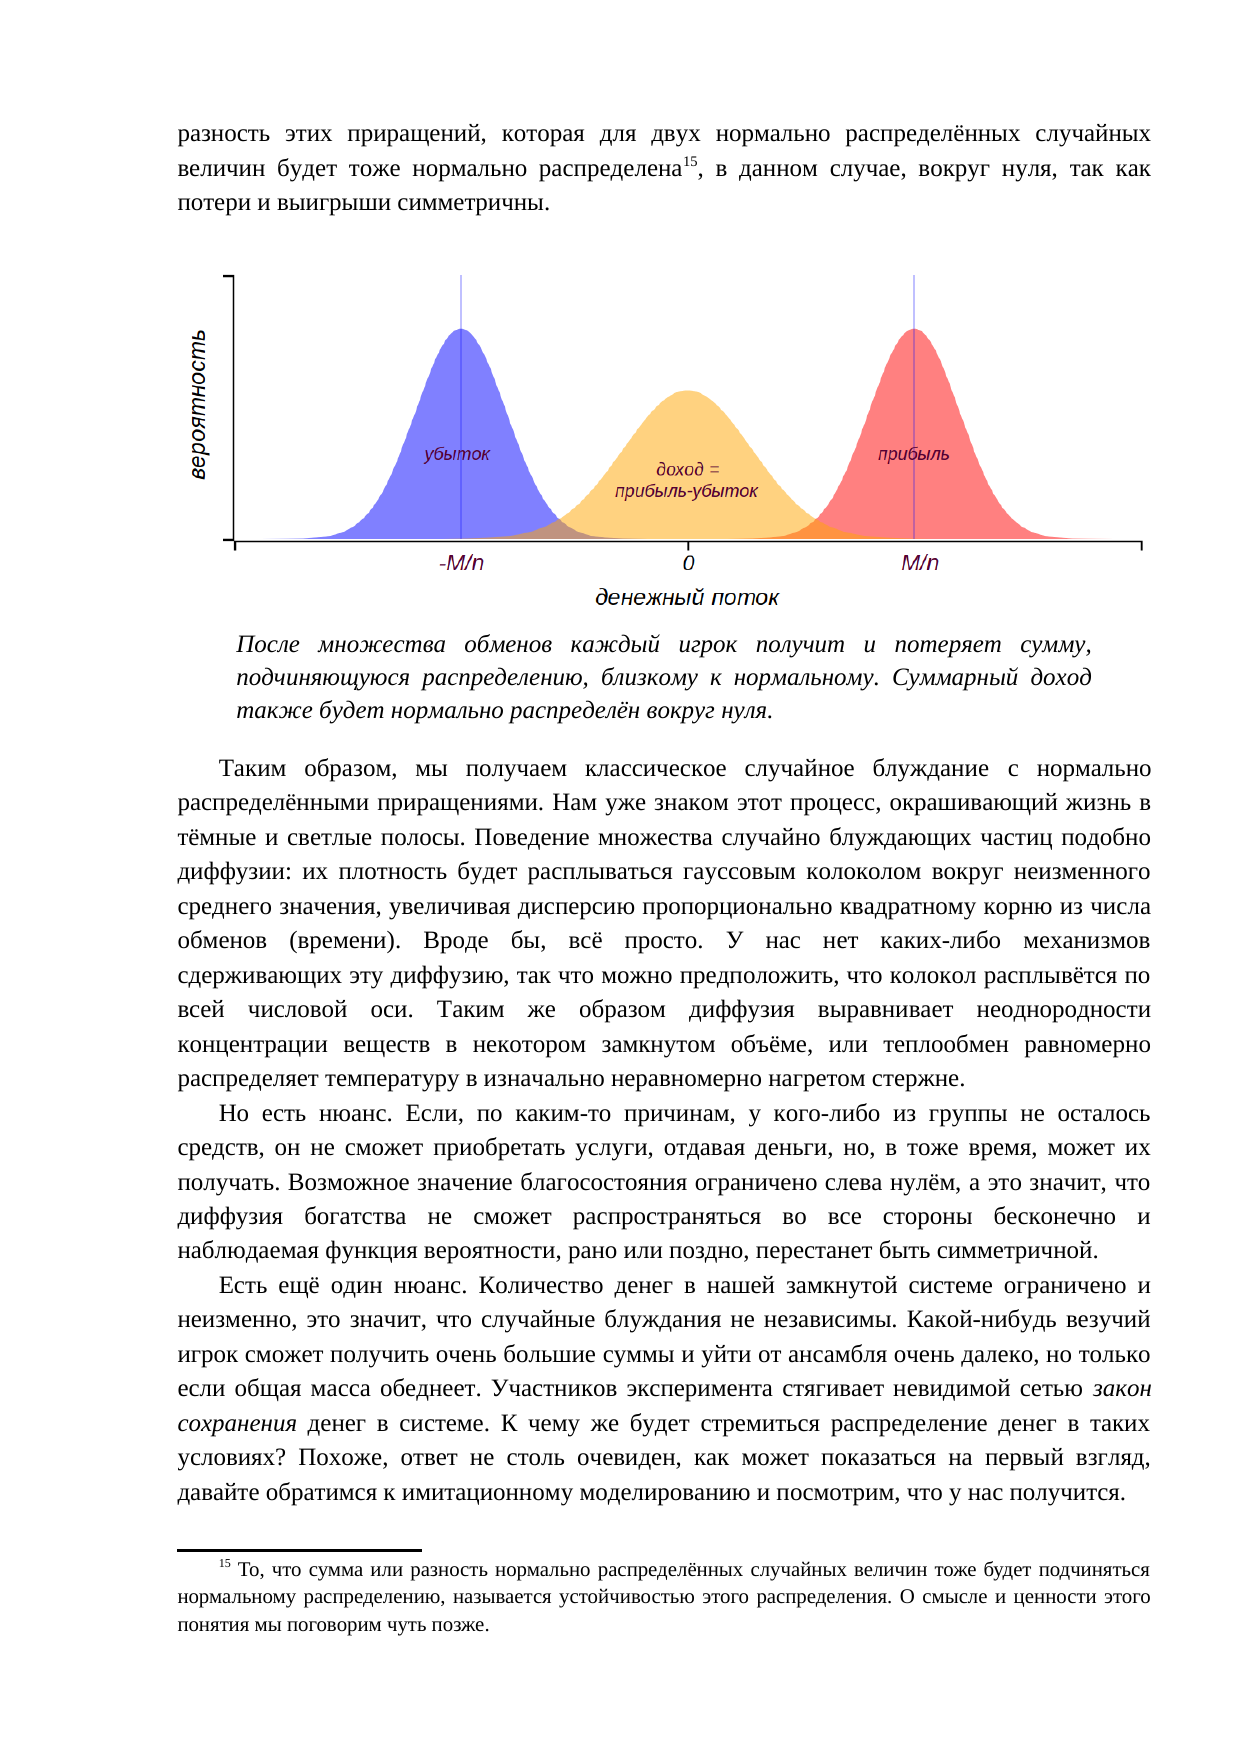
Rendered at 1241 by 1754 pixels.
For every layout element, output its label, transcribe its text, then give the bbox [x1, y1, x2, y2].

text Но есть нюанс. Если, по каким-то причинам, у кого-либо из группы не осталось средств, он не сможет приобретать услуги, отдавая деньги, но, в тоже время, может их получать. Возможное значение благосостояния ограничено слева нулём, а это значит, что диффузия богатства не сможет распространяться во все стороны бесконечно и наблюдаемая функция вероятности, рано или поздно, перестанет быть симметричной. [177, 1098, 1152, 1264]
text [177, 118, 1152, 216]
picture [177, 246, 1152, 612]
text Есть ещё один нюанс. Количество денег в нашей замкнутой системе ограничено и неизменно, это значит, что случайные блуждания не независимы. Какой-нибудь везучий игрок сможет получить очень большие суммы и уйти от ансамбля очень далеко, но только если общая масса обеднеет. Участников эксперимента стягивает невидимой сетью закон сохранения денег в системе. К чему же будет стремиться распределение денег в таких условиях? Похоже, ответ не столь очевиден, как может показаться на первый взгляд, давайте обратимся к имитационному моделированию и посмотрим, что у нас получится. [177, 1270, 1152, 1506]
text Таким образом, мы получаем классическое случайное блуждание с нормально распределёнными приращениями. Нам уже знаком этот процесс, окрашивающий жизнь в тёмные и светлые полосы. Поведение множества случайно блуждающих частиц подобно диффузии: их плотность будет расплываться гауссовым колоколом вокруг неизменного среднего значения, увеличивая дисперсию пропорционально квадратному корню из числа обменов (времени). Вроде бы, всё просто. У нас нет каких-либо механизмов сдерживающих эту диффузию, так что можно предположить, что колокол расплывётся по всей числовой оси. Таким же образом диффузия выравнивает неоднородности концентрации веществ в некотором замкнутом объёме, или теплообмен равномерно распределяет температуру в изначально неравномерно нагретом стержне. [177, 753, 1152, 1092]
text После множества обменов каждый игрок получит и потеряет сумму, подчиняющуюся распределению, близкому к нормальному. Суммарный доход также будет нормально распределён вокруг нуля. [236, 629, 1093, 724]
